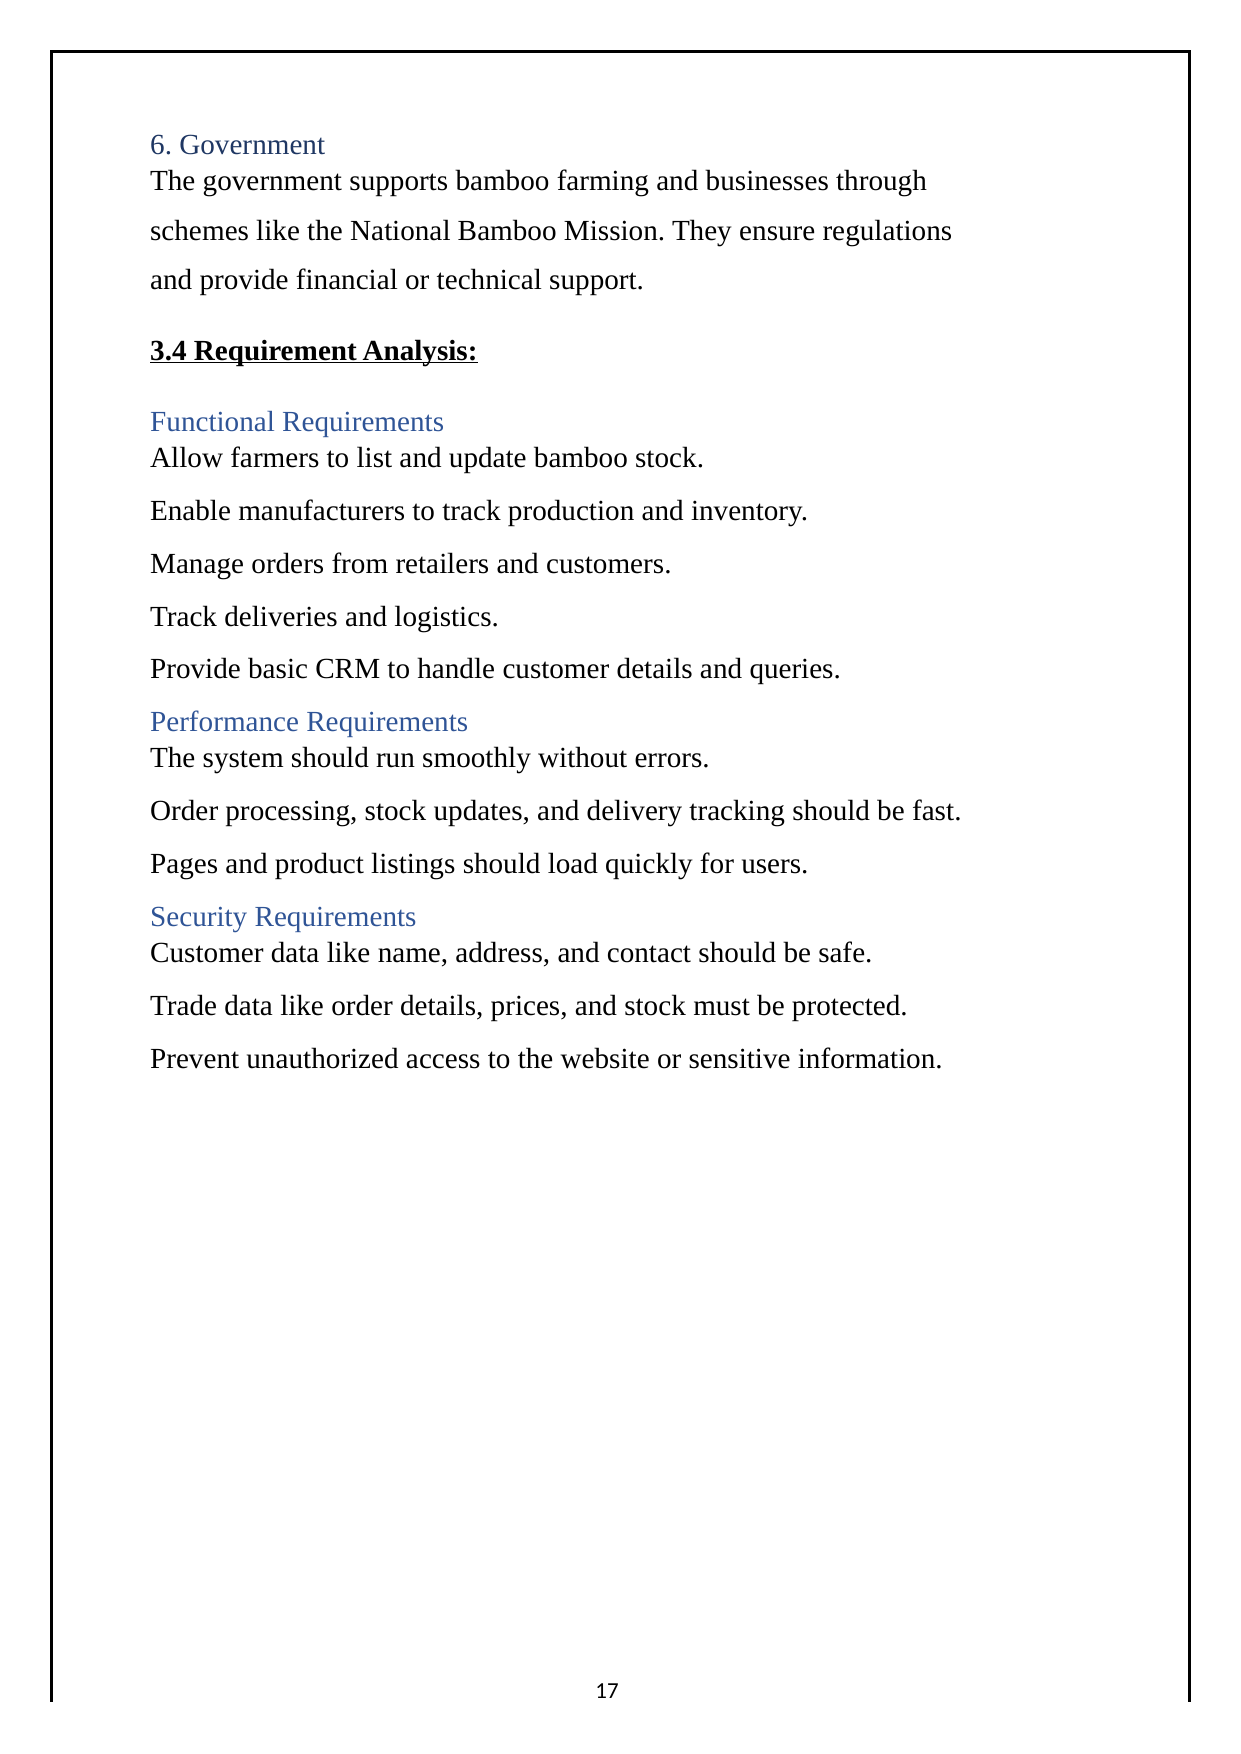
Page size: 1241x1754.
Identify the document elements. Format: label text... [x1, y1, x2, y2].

text Trade data like order details, prices, and stock must be protected. [150, 988, 978, 1021]
subtitle Security Requirements [150, 899, 1064, 932]
text Pages and product listings should load quickly for users. [150, 846, 978, 880]
text The government supports bamboo farming and businesses through schemes like the National Bamboo Mission. They ensure regulations and provide financial or technical support. [150, 163, 978, 296]
text Prevent unauthorized access to the website or sensitive information. [150, 1041, 978, 1074]
text Order processing, stock updates, and delivery tracking should be fast. [150, 793, 978, 827]
text Manage orders from retailers and customers. [150, 546, 978, 579]
text Customer data like name, address, and contact should be safe. [150, 935, 978, 969]
text The system should run smoothly without errors. [150, 741, 978, 774]
text Enable manufacturers to track production and inventory. [150, 493, 978, 527]
text Track deliveries and logistics. [150, 599, 978, 632]
subtitle Functional Requirements [150, 404, 1064, 438]
text Allow farmers to list and update bamboo stock. [150, 440, 978, 474]
subtitle Performance Requirements [150, 704, 1064, 738]
text 3.4 Requirement Analysis: [150, 333, 1064, 366]
text Provide basic CRM to handle customer details and queries. [150, 652, 978, 685]
subtitle 6. Government [150, 127, 1064, 161]
